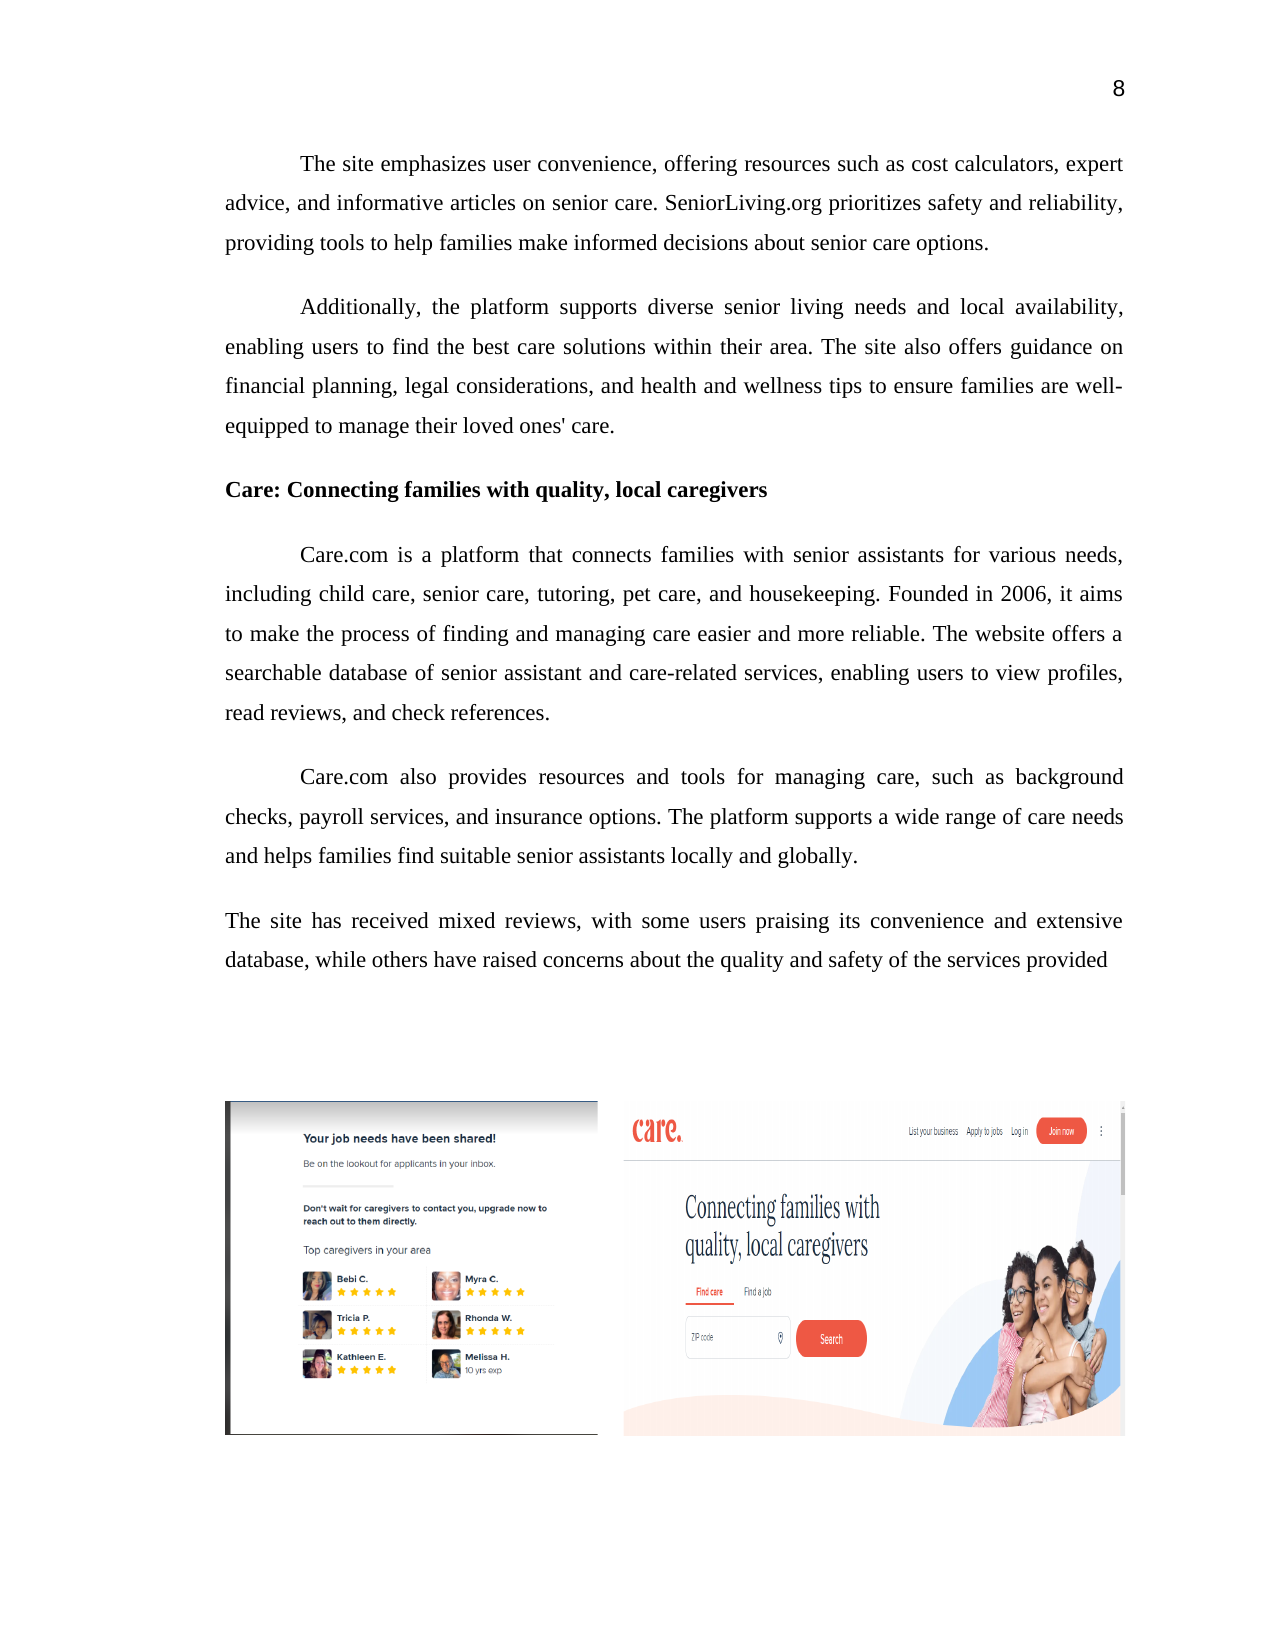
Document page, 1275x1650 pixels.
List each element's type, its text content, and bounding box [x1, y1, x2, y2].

text Care.com is a platform that connects families with senior assistants for various needs, including child care, senior care, tutoring, pet care, and housekeeping. Founded in 2006, it aims to make the process of finding and managing care easier and more reliable. The website offers a searchable database of senior assistant and care-related services, enabling users to view profiles, read reviews, and check references. [225, 541, 1125, 725]
text Care.com also provides resources and tools for managing care, such as background checks, payroll services, and insurance options. The platform supports a wide range of care needs and helps families find suitable senior assistants locally and globally. [225, 763, 1125, 868]
text The site emphasizes user convenience, offering resources such as cost calculators, expert advice, and informative articles on senior care. SeniorLiving.org prioritizes safety and reliability, providing tools to help families make informed decisions about senior care options. [225, 150, 1125, 255]
picture [623, 1101, 1125, 1436]
text The site has received mixed reviews, with some users praising its convenience and extensive database, while others have raised concerns about the quality and safety of the services provided​ [225, 907, 1125, 972]
text Care: Connecting families with quality, local caregivers [225, 476, 1125, 503]
picture [225, 1101, 598, 1435]
text Additionally, the platform supports diverse senior living needs and local availability, enabling users to find the best care solutions within their area. The site also offers guidance on financial planning, legal considerations, and health and wellness tips to ensure families are well-equipped to manage their loved ones' care. [225, 293, 1125, 438]
